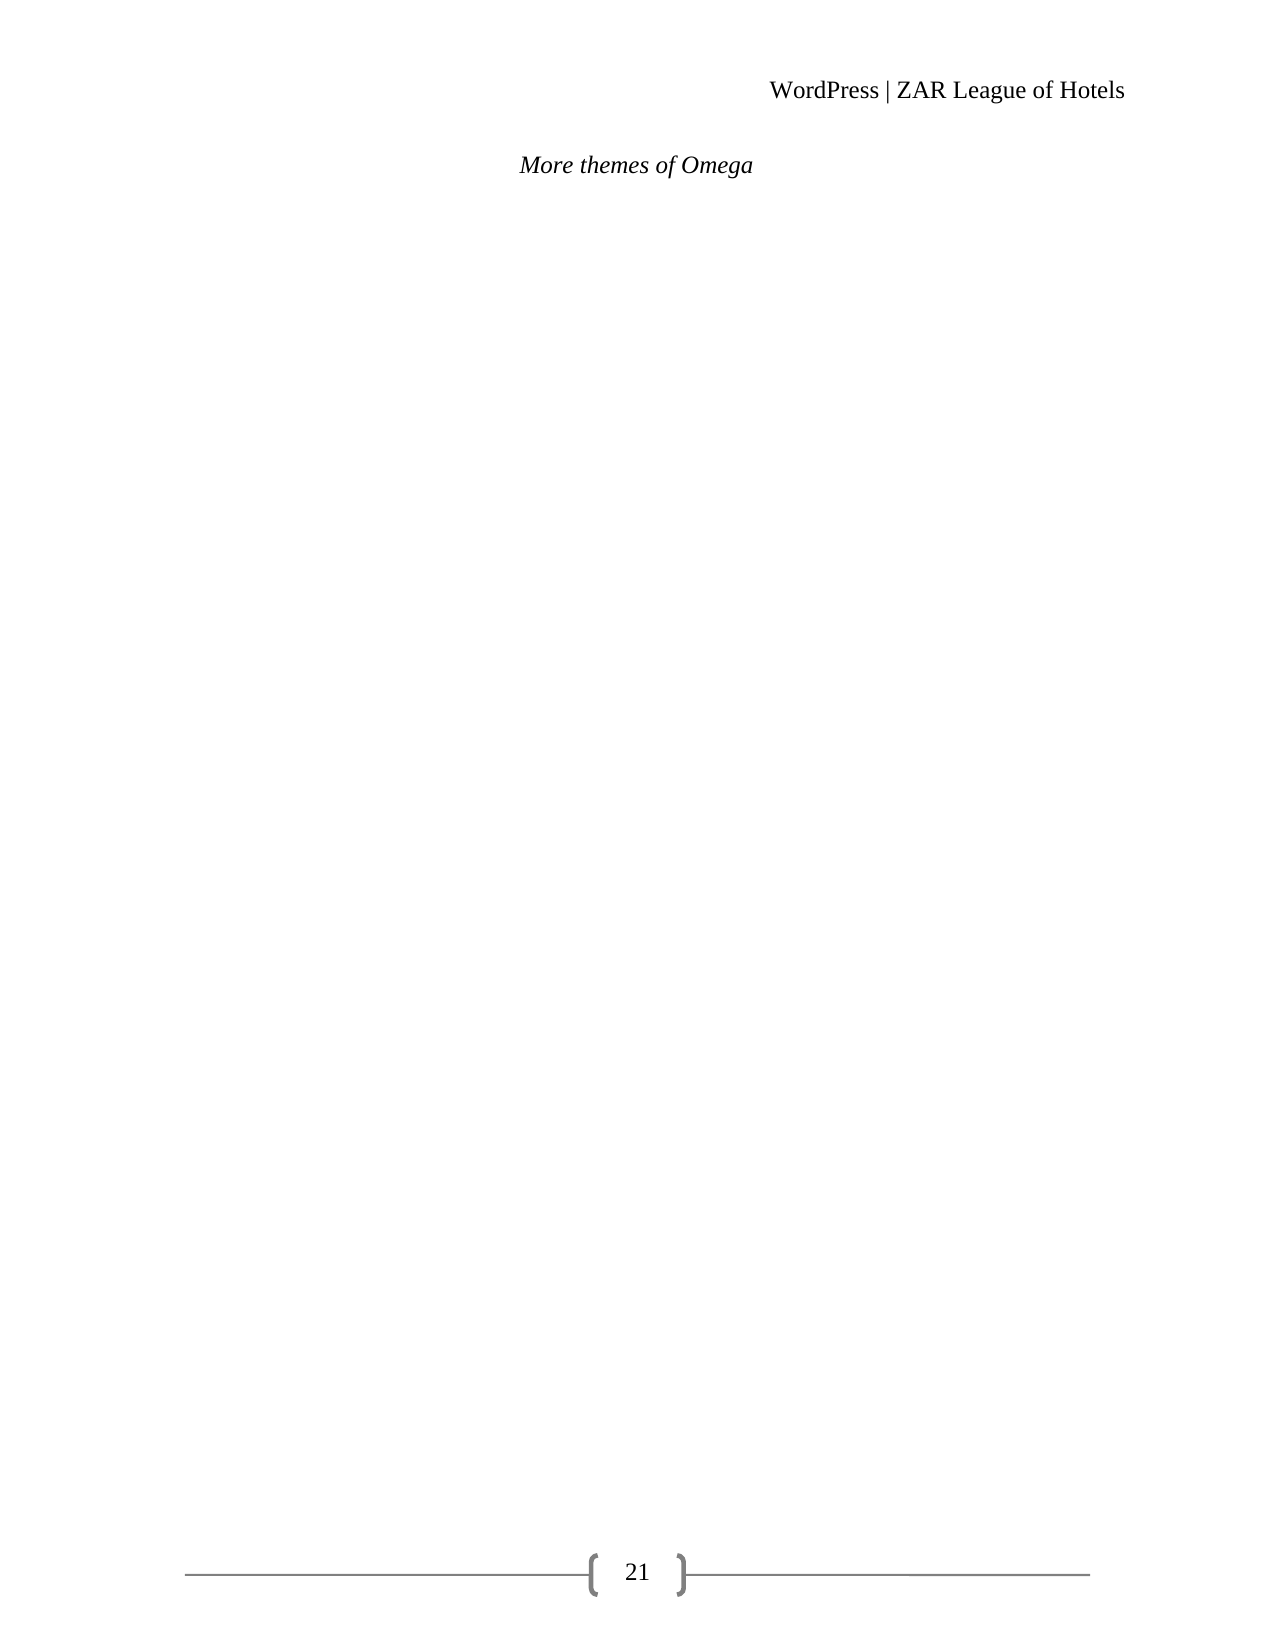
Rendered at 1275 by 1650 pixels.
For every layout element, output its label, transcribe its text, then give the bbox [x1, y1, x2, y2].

text More themes of Omega [150, 150, 1125, 179]
